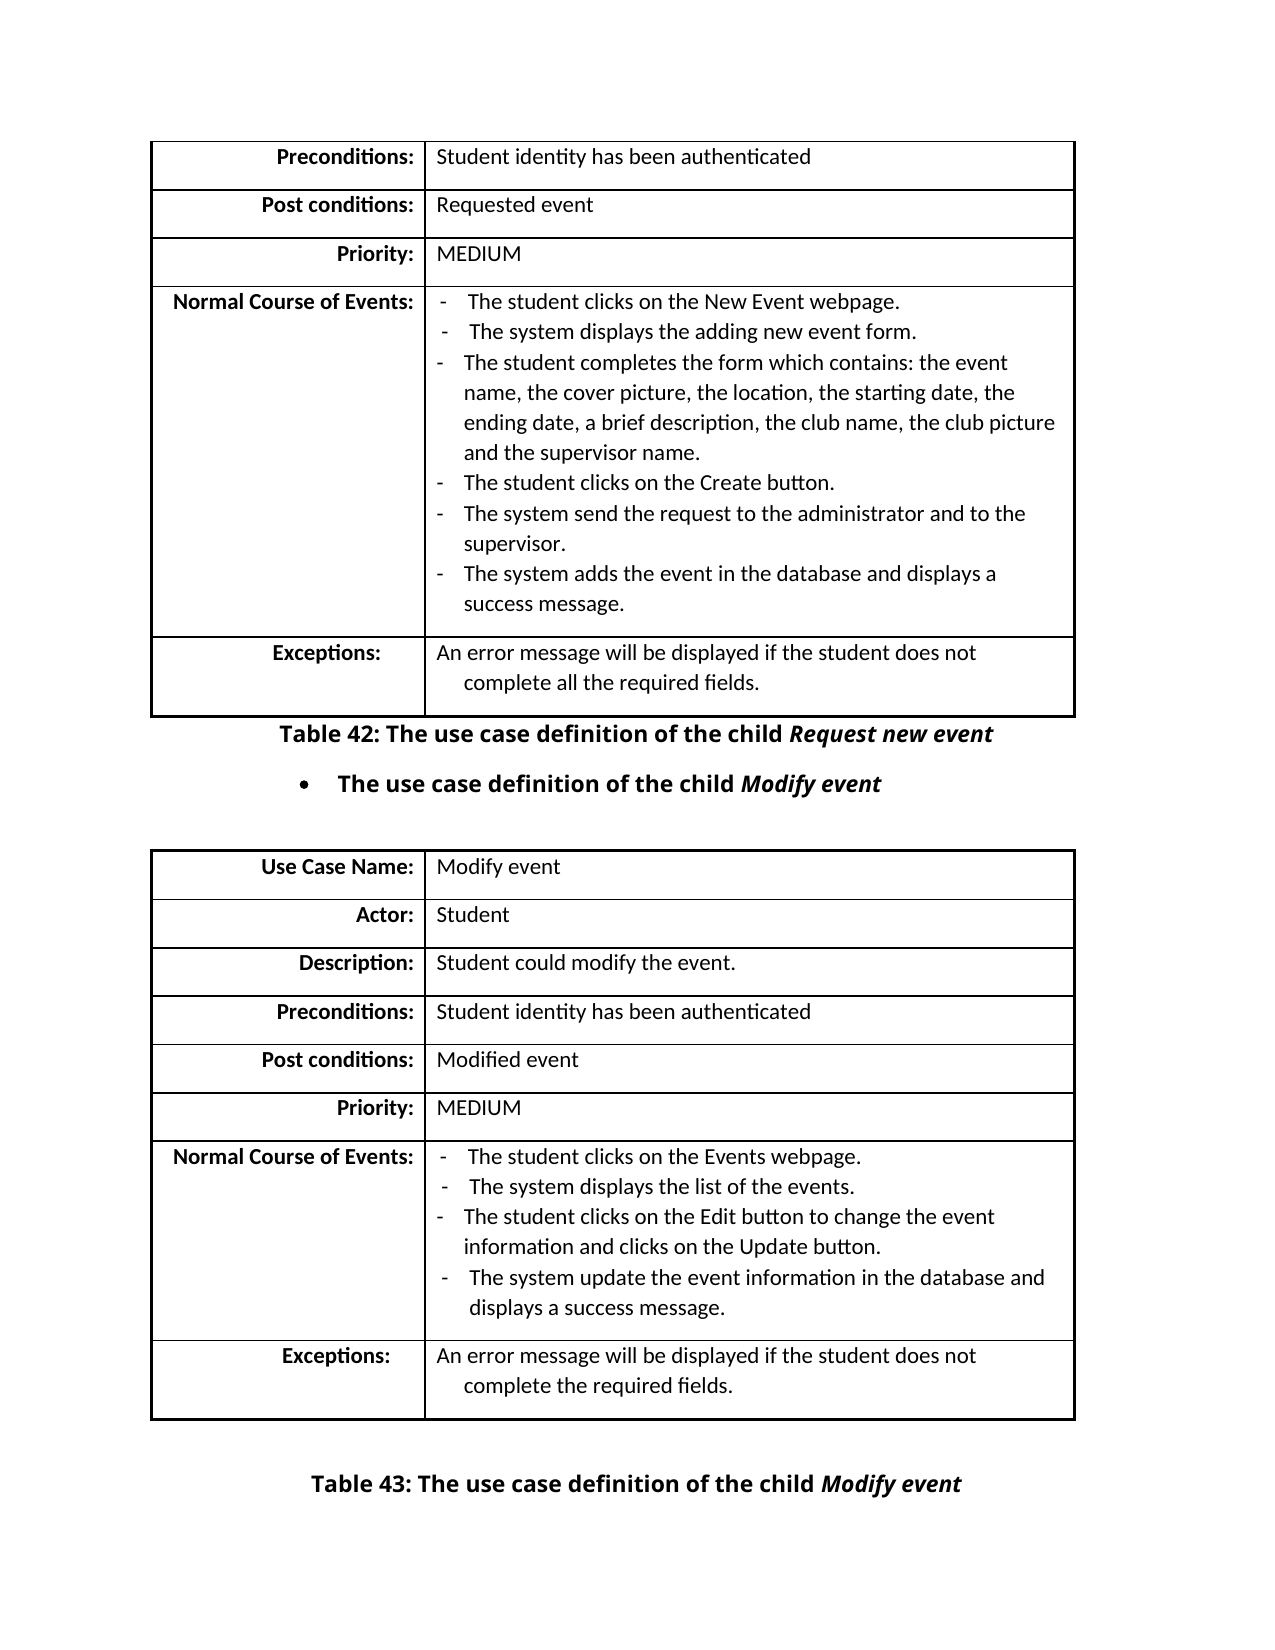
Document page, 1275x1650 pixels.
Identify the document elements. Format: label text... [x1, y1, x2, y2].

table_cell Preconditions: [153, 997, 424, 1044]
table_cell Student [426, 900, 1073, 947]
table_cell Priority: [153, 239, 424, 286]
table_cell Description: [153, 949, 424, 995]
text Table 43: The use case definition of the child Modify event [150, 1468, 1125, 1499]
table_cell Post conditions: [153, 191, 424, 237]
table_cell The student clicks on the Events webpage. The system displays the list of the events. The student clicks on the Edit button to change the event information and clicks on the Update button. The system update the event information in the database and displays a success message. [426, 1142, 1073, 1340]
table_cell Requested event [426, 191, 1073, 237]
table_cell Normal Course of Events: [153, 287, 424, 636]
table_cell Exceptions: [153, 638, 424, 714]
table_header Use Case Name: [153, 852, 424, 899]
table_cell Priority: [153, 1094, 424, 1140]
table_cell An error message will be displayed if the student does not complete all the required fields. [426, 638, 1073, 714]
table_cell An error message will be displayed if the student does not complete the required fields. [426, 1341, 1073, 1418]
table_header Modify event [426, 852, 1073, 899]
table_cell MEDIUM [426, 1094, 1073, 1140]
table_cell MEDIUM [426, 239, 1073, 286]
table_cell Actor: [153, 900, 424, 947]
table_cell Normal Course of Events: [153, 1142, 424, 1340]
table_cell Student identity has been authenticated [426, 142, 1073, 189]
table_cell Preconditions: [153, 142, 424, 189]
table_cell Post conditions: [153, 1045, 424, 1092]
table_cell Exceptions: [153, 1341, 424, 1418]
table_cell The student clicks on the New Event webpage. The system displays the adding new event form. The student completes the form which contains: the event name, the cover picture, the location, the starting date, the ending date, a brief description, the club name, the club picture and the supervisor name. The student clicks on the Create button. The system send the request to the administrator and to the supervisor. The system adds the event in the database and displays a success message. [426, 287, 1073, 636]
list The use case definition of the child Modify event [300, 768, 1125, 799]
table_cell Student could modify the event. [426, 949, 1073, 995]
table_cell Student identity has been authenticated [426, 997, 1073, 1044]
text Table 42: The use case definition of the child Request new event [150, 718, 1125, 749]
table_cell Modified event [426, 1045, 1073, 1092]
